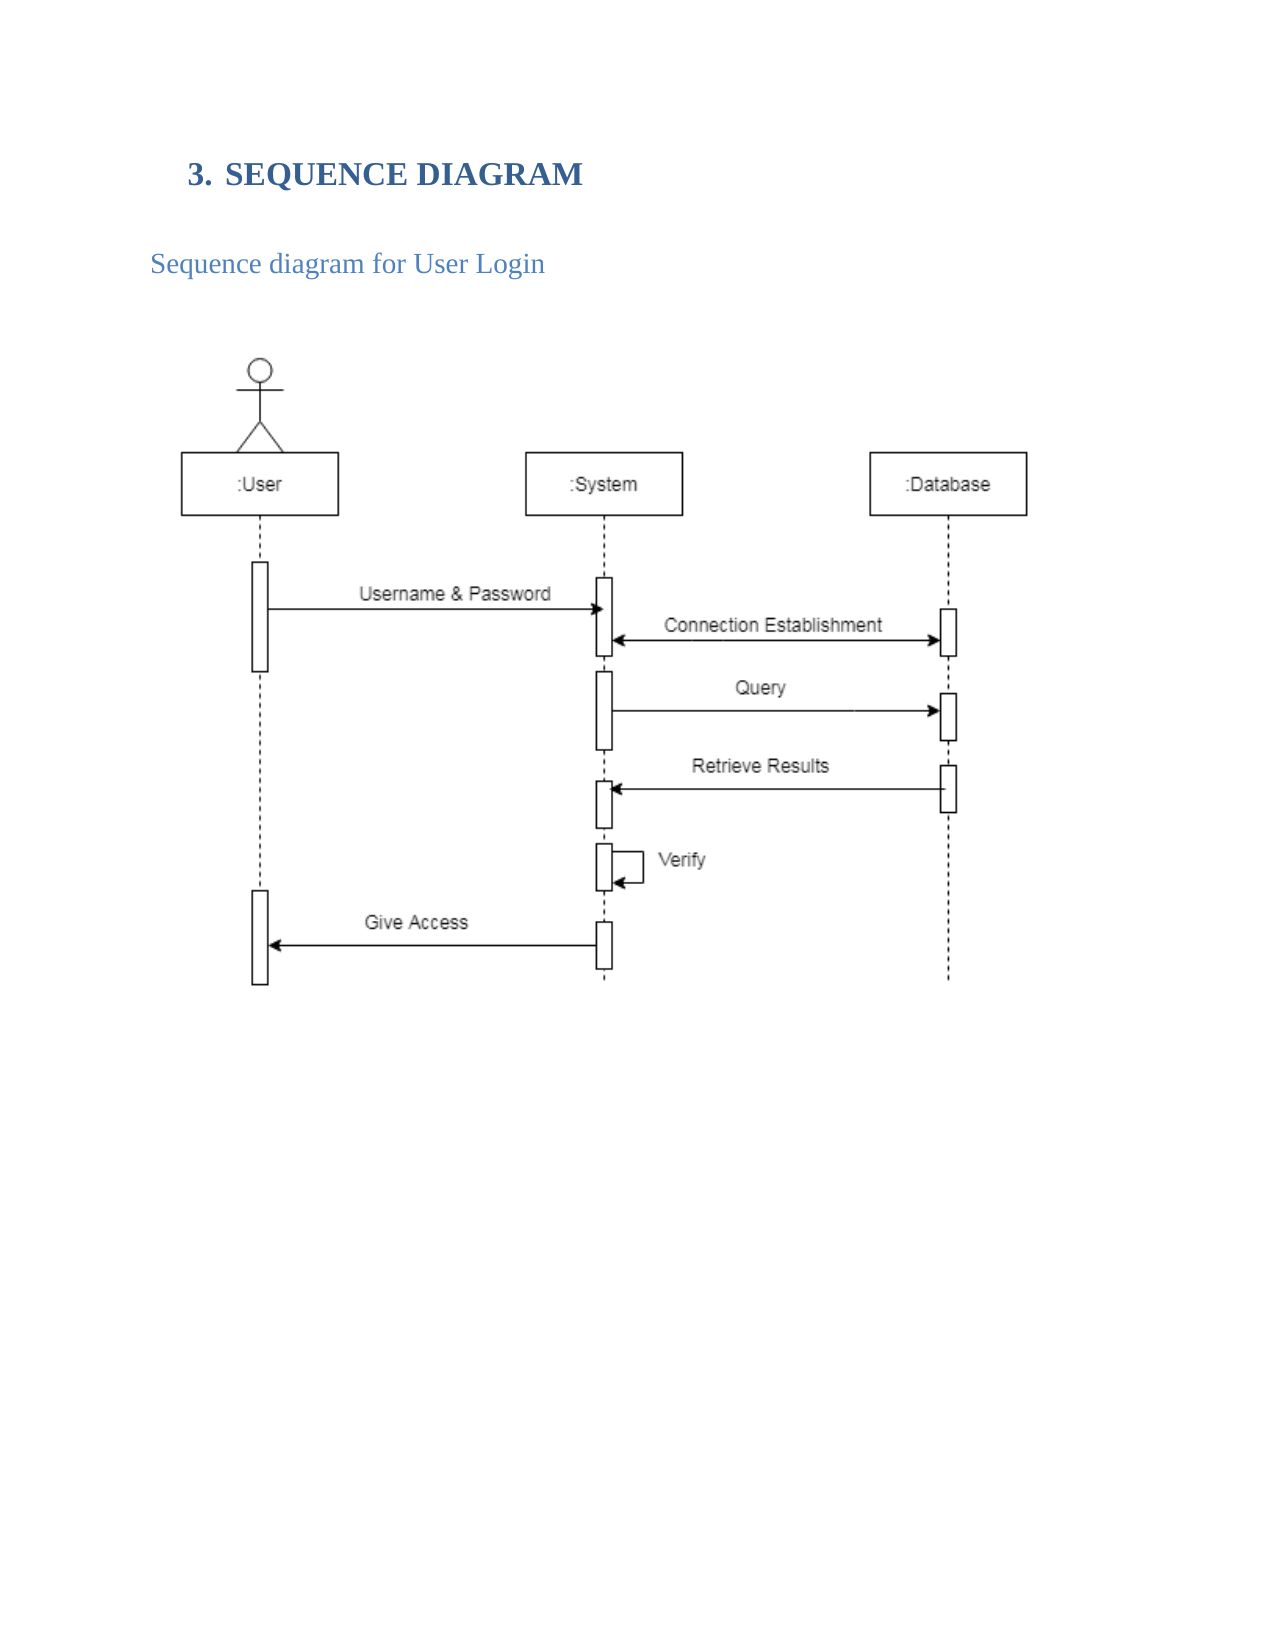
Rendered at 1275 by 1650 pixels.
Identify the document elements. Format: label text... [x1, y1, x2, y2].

picture [150, 327, 1059, 1017]
subtitle SEQUENCE DIAGRAM [187, 154, 1125, 192]
subtitle Sequence diagram for User Login [150, 247, 1125, 280]
